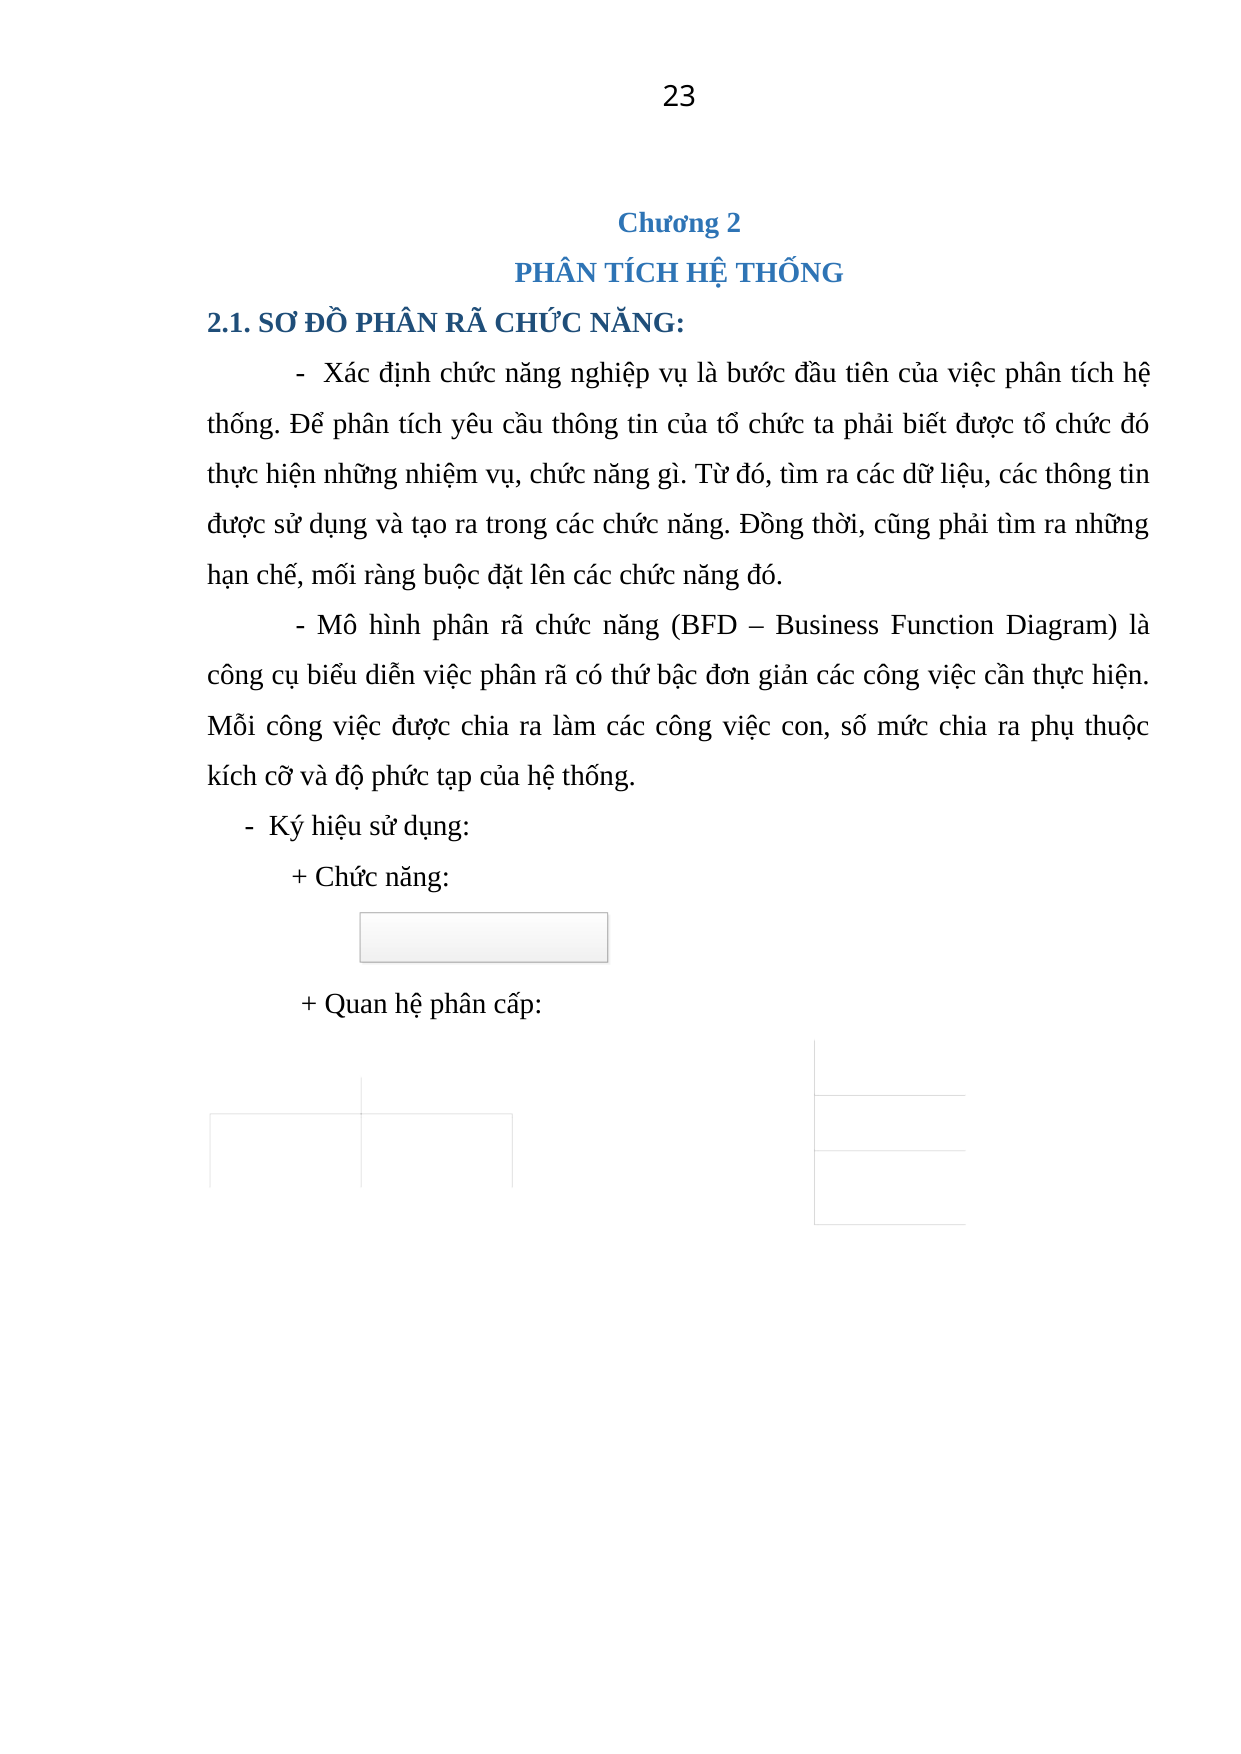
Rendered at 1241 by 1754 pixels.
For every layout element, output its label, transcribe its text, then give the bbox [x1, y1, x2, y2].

text - Ký hiệu sử dụng: [207, 808, 1152, 842]
text - Xác định chức năng nghiệp vụ là bước đầu tiên của việc phân tích hệ thống. Để phân tích yêu cầu thông tin của tổ chức ta phải biết được tổ chức đó thực hiện những nhiệm vụ, chức năng gì. Từ đó, tìm ra các dữ liệu, các thông tin được sử dụng và tạo ra trong các chức năng. Đồng thời, cũng phải tìm ra những hạn chế, mối ràng buộc đặt lên các chức năng đó. [207, 356, 1152, 590]
list + Quan hệ phân cấp: [301, 986, 1152, 1019]
text - Mô hình phân rã chức năng (BFD – Business Function Diagram) là công cụ biểu diễn việc phân rã có thứ bậc đơn giản các công việc cần thực hiện. Mỗi công việc được chia ra làm các công việc con, số mức chia ra phụ thuộc kích cỡ và độ phức tạp của hệ thống. [207, 607, 1152, 792]
list + Chức năng: [291, 859, 1152, 892]
subtitle PHÂN TÍCH HỆ THỐNG [207, 255, 1152, 288]
subtitle Chương 2 [207, 205, 1152, 238]
subtitle 2.1. SƠ ĐỒ PHÂN RÃ CHỨC NĂNG: [207, 305, 1152, 339]
